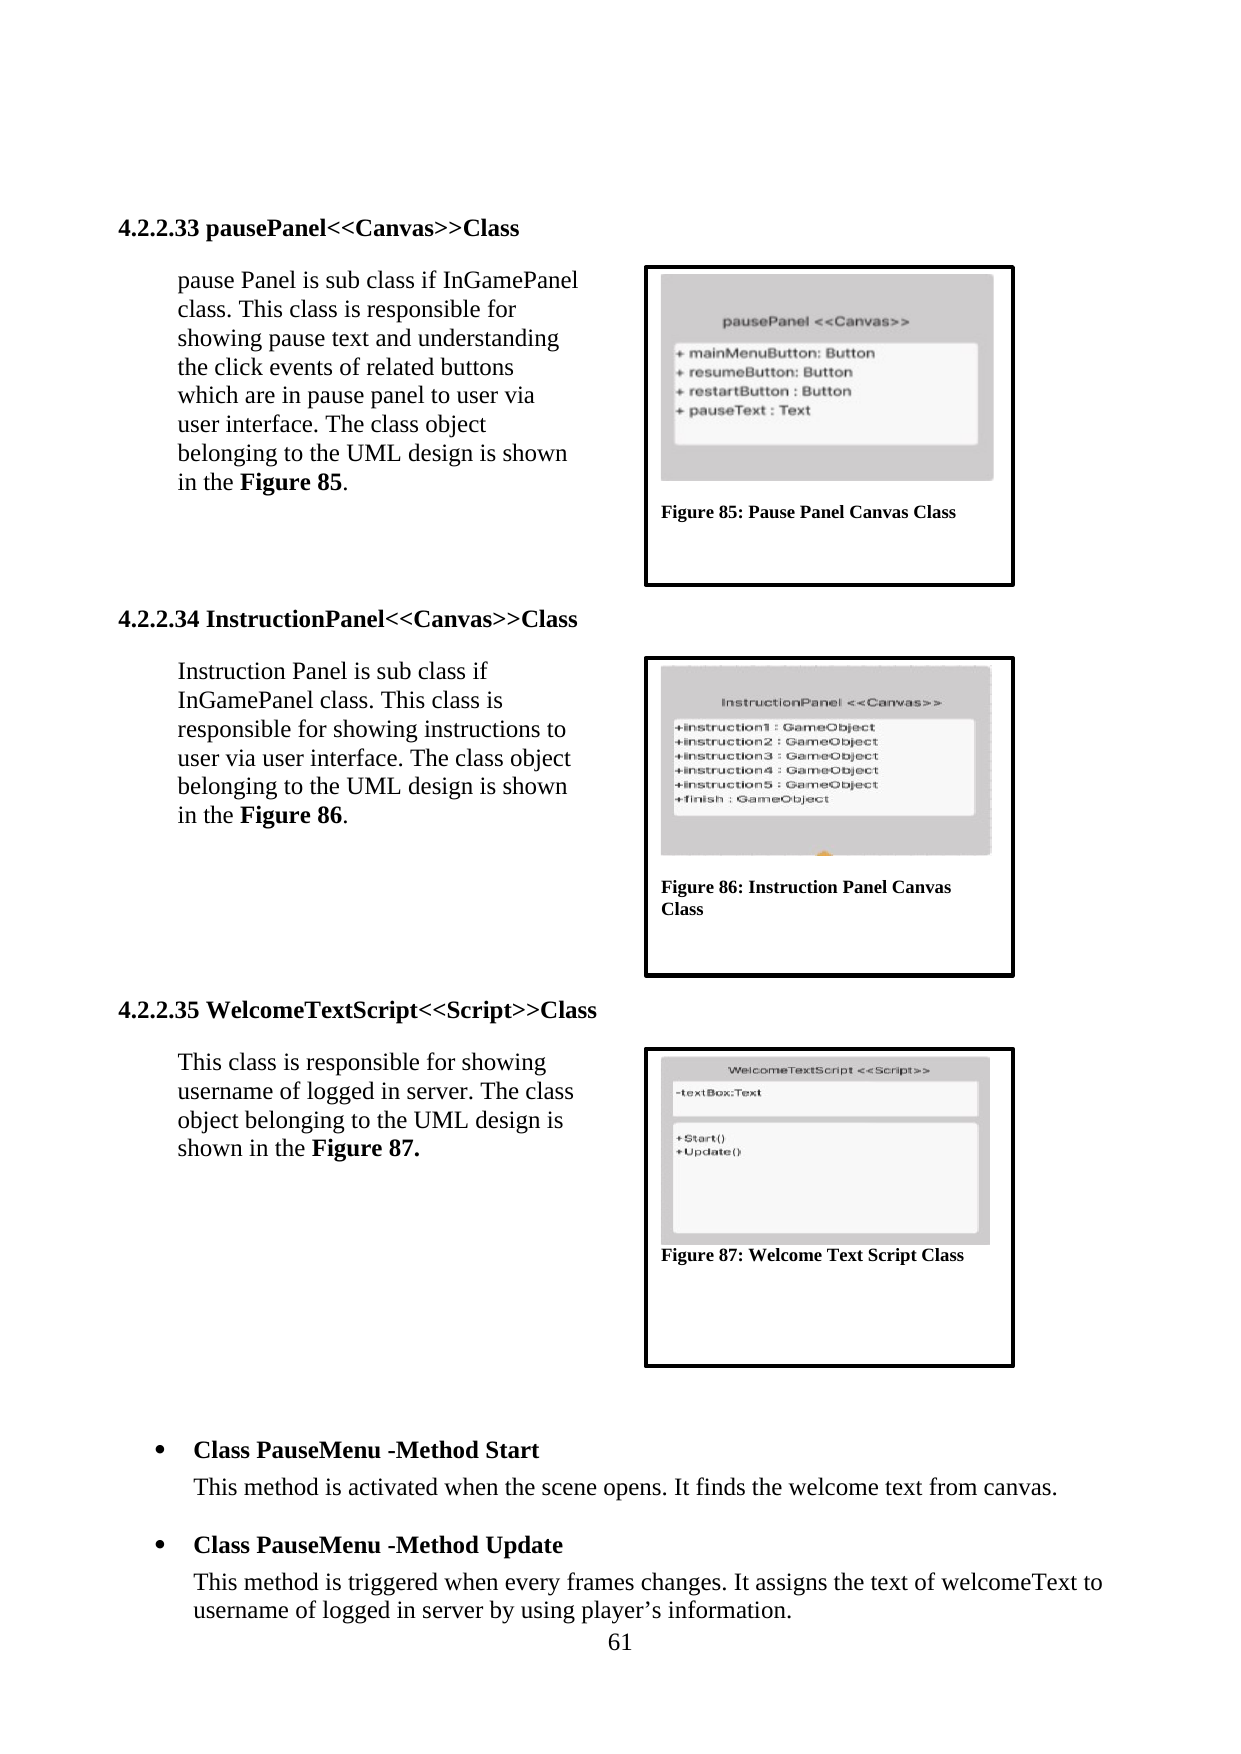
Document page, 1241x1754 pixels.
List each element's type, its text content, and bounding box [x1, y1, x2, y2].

picture [660, 665, 992, 856]
subtitle Class PauseMenu -Method Start [156, 1435, 1122, 1463]
picture [660, 1056, 990, 1245]
subtitle 4.2.2.33 pausePanel<<Canvas>>Class [118, 213, 1122, 242]
text This method is triggered when every frames changes. It assigns the text of welcomeText to username of logged in server by using player’s information. [193, 1567, 1122, 1624]
text This method is activated when the scene opens. It finds the welcome text from canvas. [193, 1472, 1122, 1501]
picture [660, 274, 994, 481]
subtitle Class PauseMenu -Method Update [156, 1530, 1122, 1558]
subtitle 4.2.2.34 InstructionPanel<<Canvas>>Class [118, 604, 1122, 633]
subtitle 4.2.2.35 WelcomeTextScript<<Script>>Class [118, 995, 1122, 1023]
